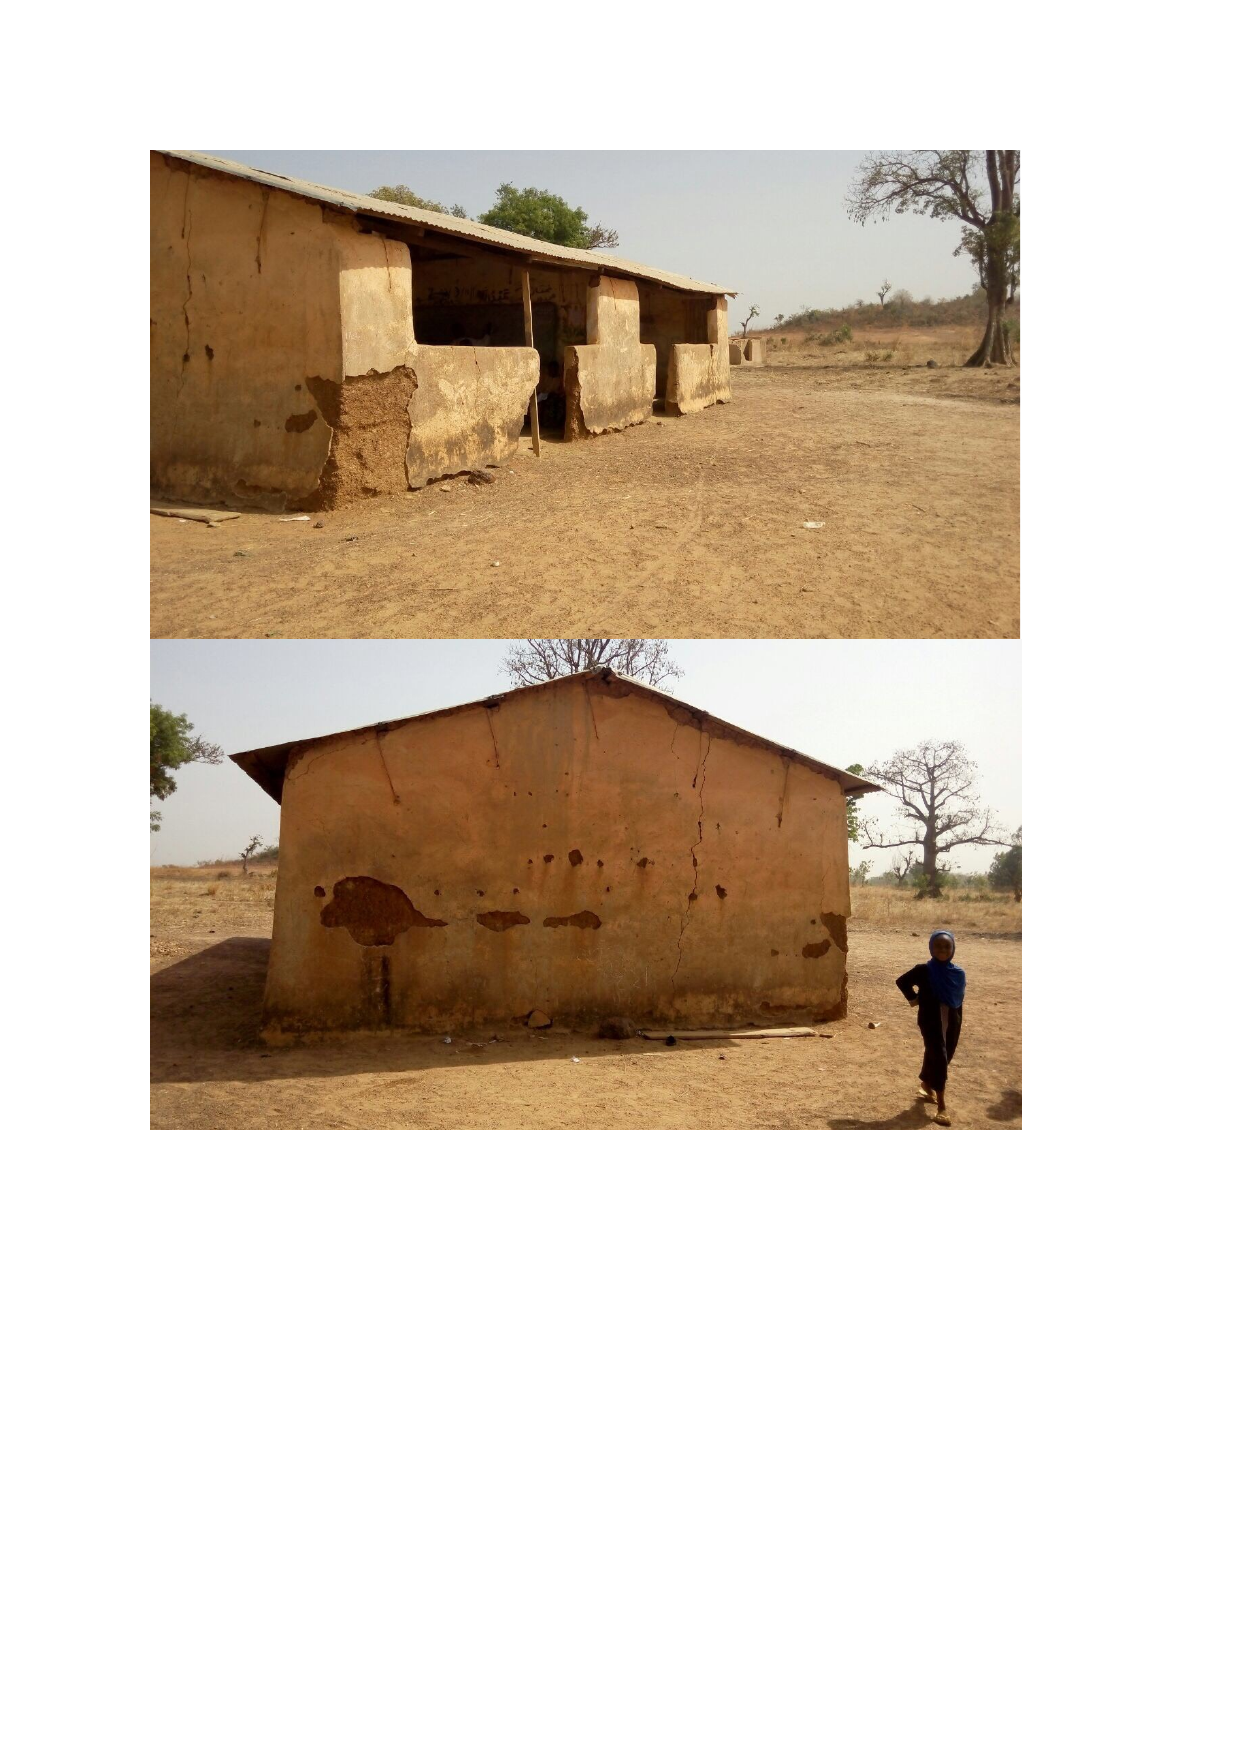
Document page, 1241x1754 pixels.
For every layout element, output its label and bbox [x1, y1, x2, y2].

picture [150, 150, 1022, 1130]
